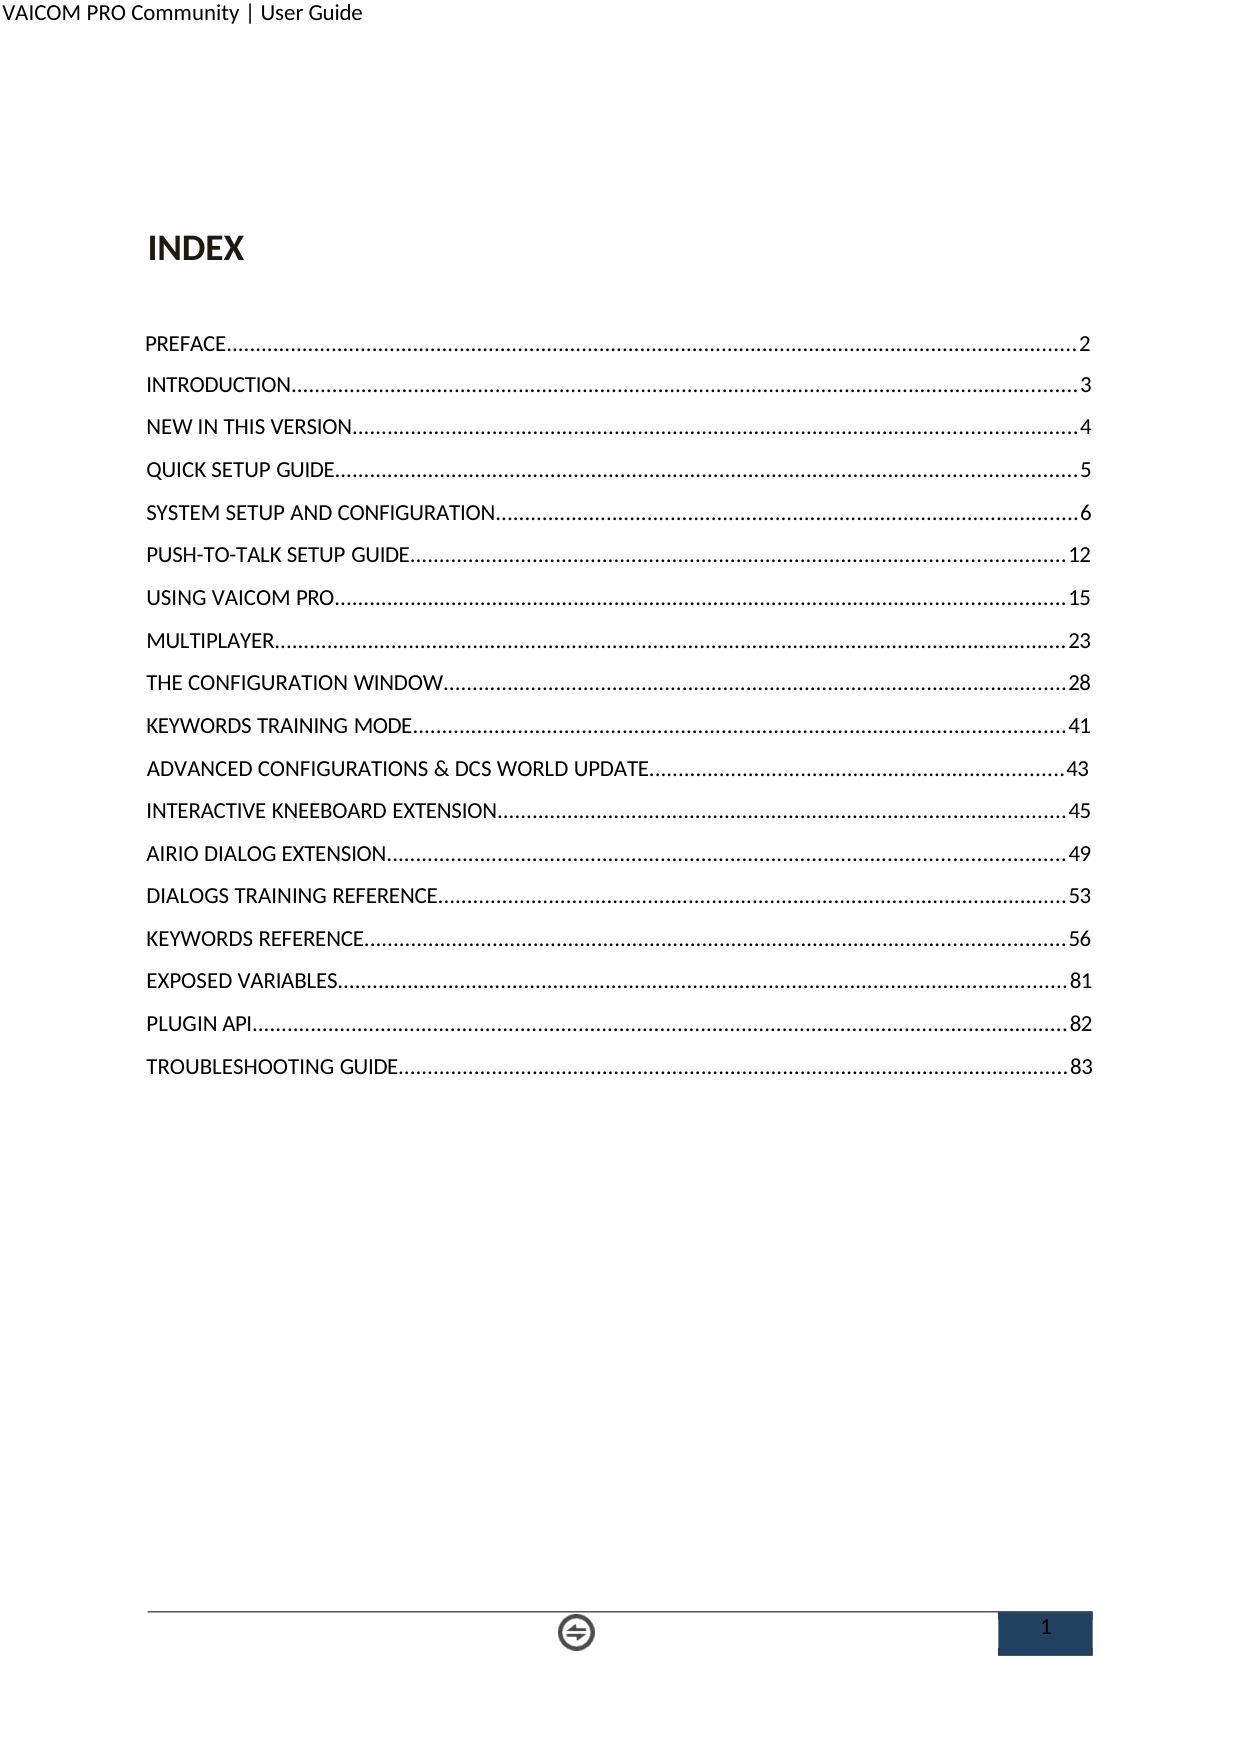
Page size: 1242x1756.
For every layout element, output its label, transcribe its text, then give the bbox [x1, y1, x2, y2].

text INDEX [147, 224, 1131, 269]
picture [558, 1614, 595, 1651]
